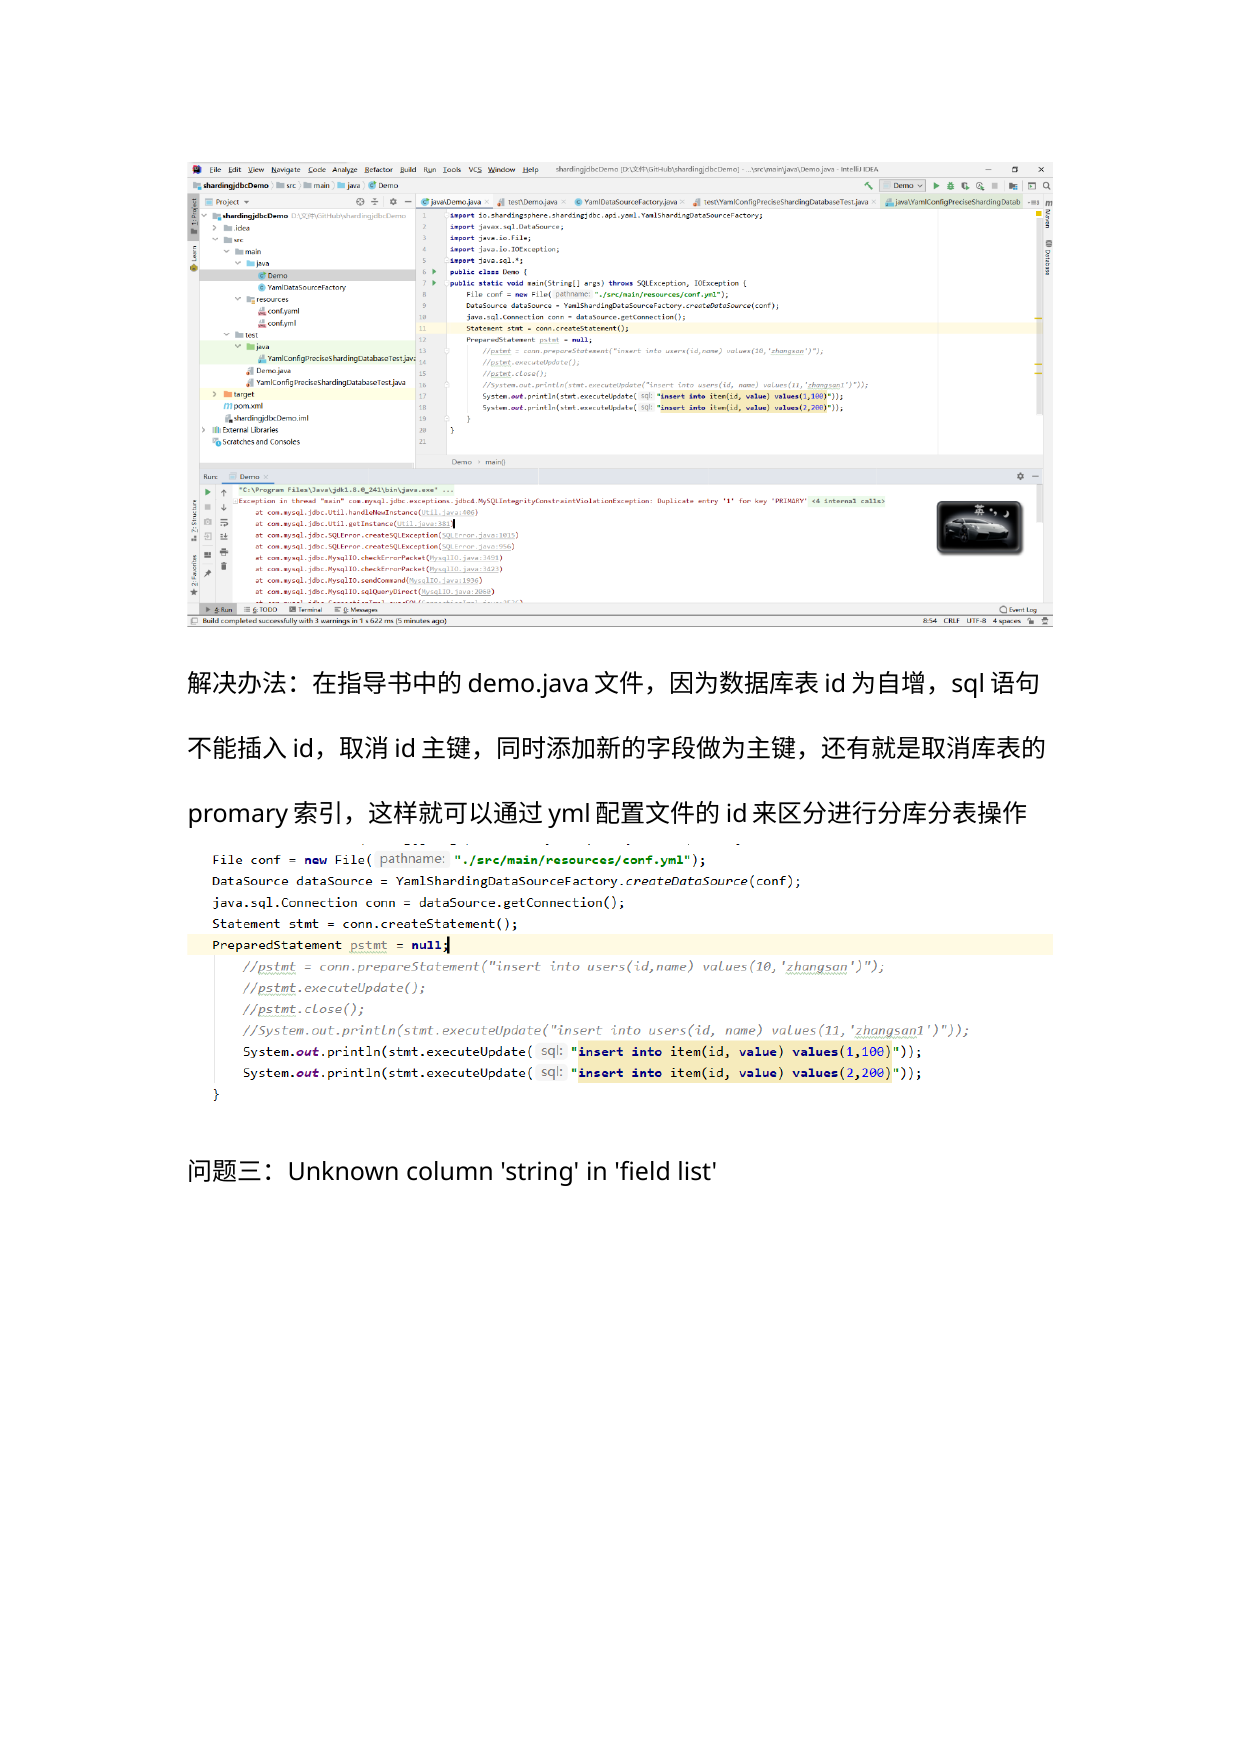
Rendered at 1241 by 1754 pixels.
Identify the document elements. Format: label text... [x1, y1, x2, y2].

text 解决办法：在指导书中的demo.java文件，因为数据库表id为自增，sql语句不能插入id，取消id主键，同时添加新的字段做为主键，还有就是取消库表的promary索引，这样就可以通过yml配置文件的id来区分进行分库分表操作 [187, 649, 1053, 844]
text 问题三：Unknown column 'string' in 'field list' [187, 1137, 1053, 1202]
picture [187, 844, 1053, 1115]
picture [187, 162, 1053, 627]
